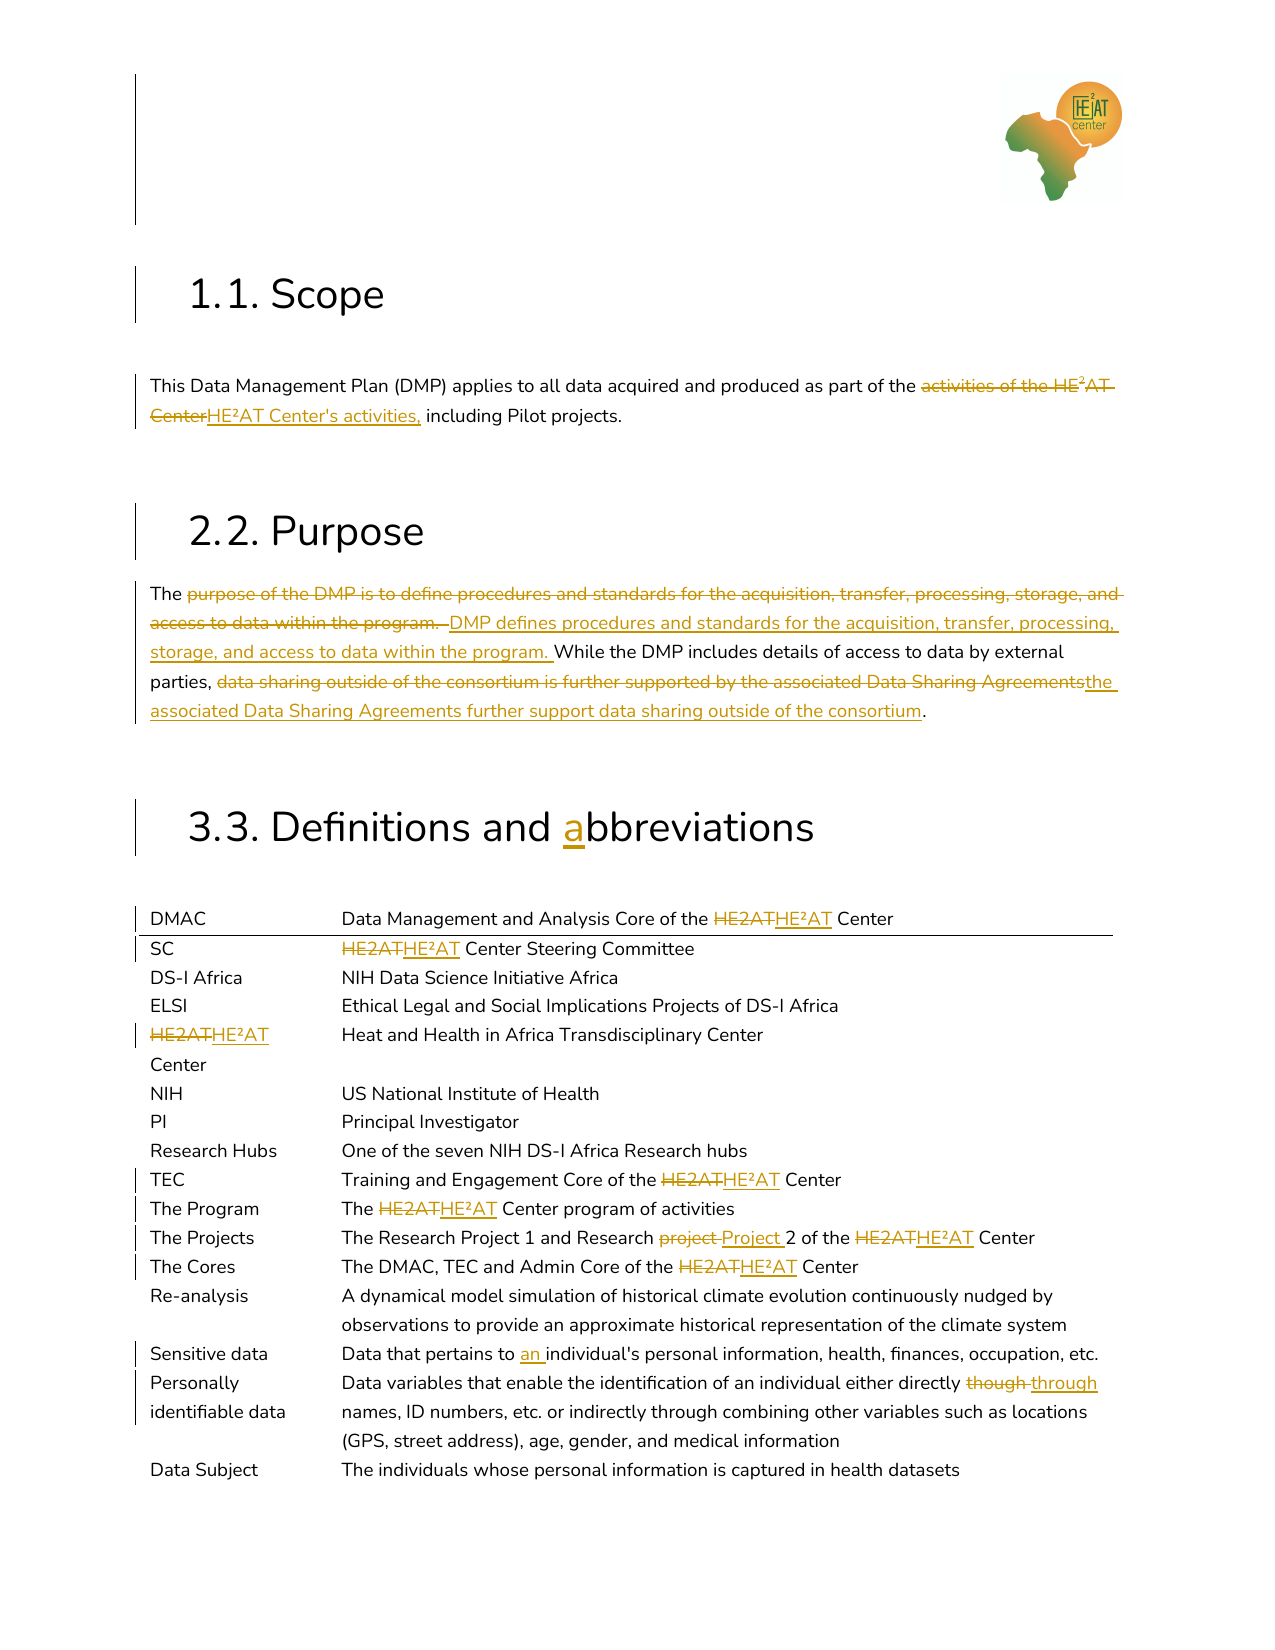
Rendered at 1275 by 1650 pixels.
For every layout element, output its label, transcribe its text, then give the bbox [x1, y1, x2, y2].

table_cell The Projects [139, 1225, 330, 1254]
text The While the DMP includes details of access to data by external parties, . [150, 581, 1125, 724]
table_cell PI [139, 1110, 330, 1139]
table_cell Data Subject [139, 1458, 330, 1487]
table_cell The DMAC, TEC and Admin Core of the Center [330, 1254, 1113, 1283]
table_cell Ethical Legal and Social Implications Projects of DS-I Africa [330, 994, 1113, 1023]
table_header Data Management and Analysis Core of the Center [330, 906, 1113, 935]
table_cell The Cores [139, 1254, 330, 1283]
table_cell NIH Data Science Initiative Africa [330, 965, 1113, 994]
table_cell Research Hubs [139, 1139, 330, 1168]
table_cell The individuals whose personal information is captured in health datasets [330, 1458, 1113, 1487]
table_cell Center [139, 1023, 330, 1081]
table_cell One of the seven NIH DS-I Africa Research hubs [330, 1139, 1113, 1168]
subtitle 1. Scope [187, 266, 1125, 323]
table_cell The Program [139, 1196, 330, 1225]
table_cell Personally identifiable data [139, 1370, 330, 1458]
table_cell Data that pertains to individual's personal information, health, finances, occupation, etc. [330, 1341, 1113, 1370]
table_cell TEC [139, 1168, 330, 1196]
table_cell ELSI [139, 994, 330, 1023]
table_cell The Center program of activities [330, 1196, 1113, 1225]
table_header DMAC [139, 906, 330, 935]
table_cell Data variables that enable the identification of an individual either directly names, ID numbers, etc. or indirectly through combining other variables such as locations (GPS, street address), age, gender, and medical information [330, 1370, 1113, 1458]
table_cell DS-I Africa [139, 965, 330, 994]
text This Data Management Plan (DMP) applies to all data acquired and produced as part of the including Pilot projects. [150, 374, 1125, 429]
table_cell Principal Investigator [330, 1110, 1113, 1139]
table_cell Center Steering Committee [330, 936, 1113, 965]
table_cell A dynamical model simulation of historical climate evolution continuously nudged by observations to provide an approximate historical representation of the climate system [330, 1283, 1113, 1341]
table_cell NIH [139, 1081, 330, 1110]
table_cell US National Institute of Health [330, 1081, 1113, 1110]
table_cell SC [139, 936, 330, 965]
table_cell Re-analysis [139, 1283, 330, 1341]
subtitle 2. Purpose [187, 503, 1125, 560]
subtitle 3. Definitions and bbreviations [187, 799, 1125, 856]
table_cell Heat and Health in Africa Transdisciplinary Center [330, 1023, 1113, 1081]
table_cell The Research Project 1 and Research 2 of the Center [330, 1225, 1113, 1254]
table_cell Sensitive data [139, 1341, 330, 1370]
picture [1000, 73, 1125, 204]
table_cell Training and Engagement Core of the Center [330, 1168, 1113, 1196]
